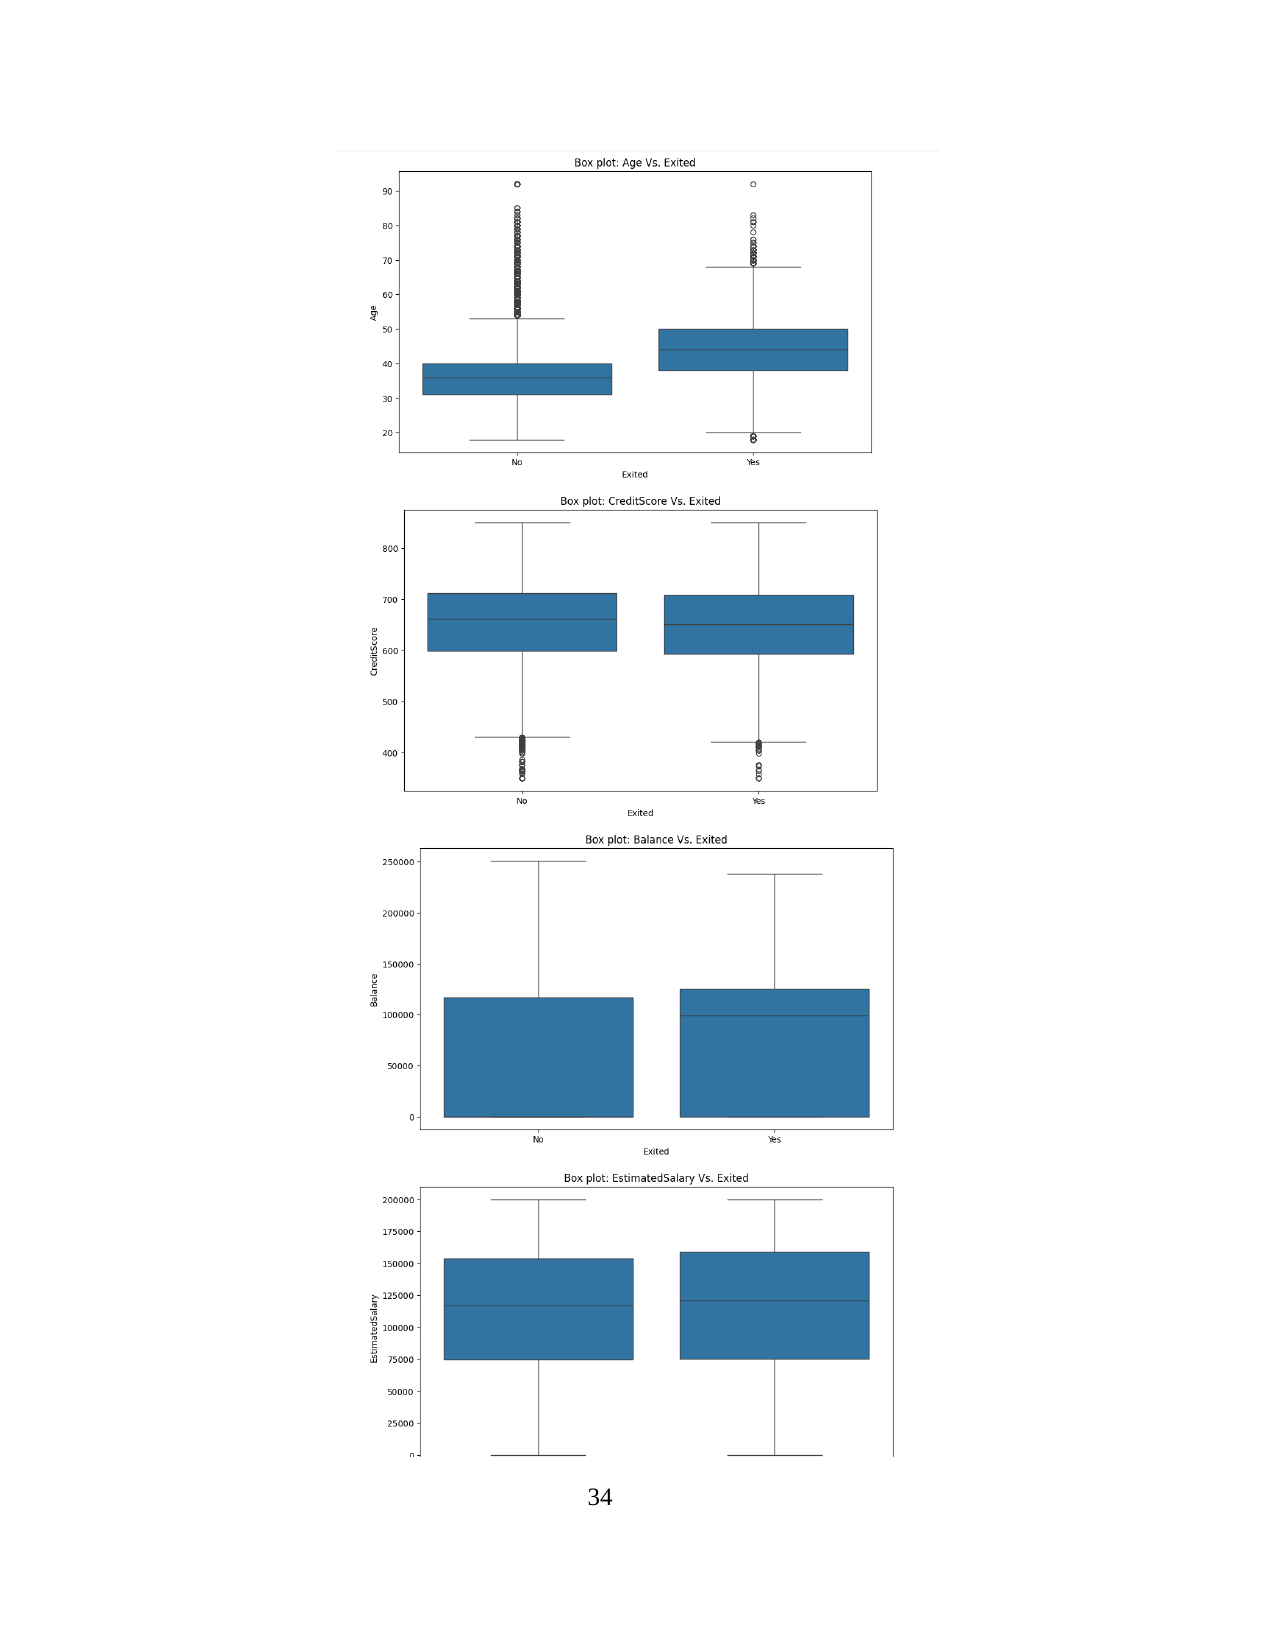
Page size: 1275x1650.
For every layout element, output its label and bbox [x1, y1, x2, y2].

picture [335, 150, 940, 1457]
